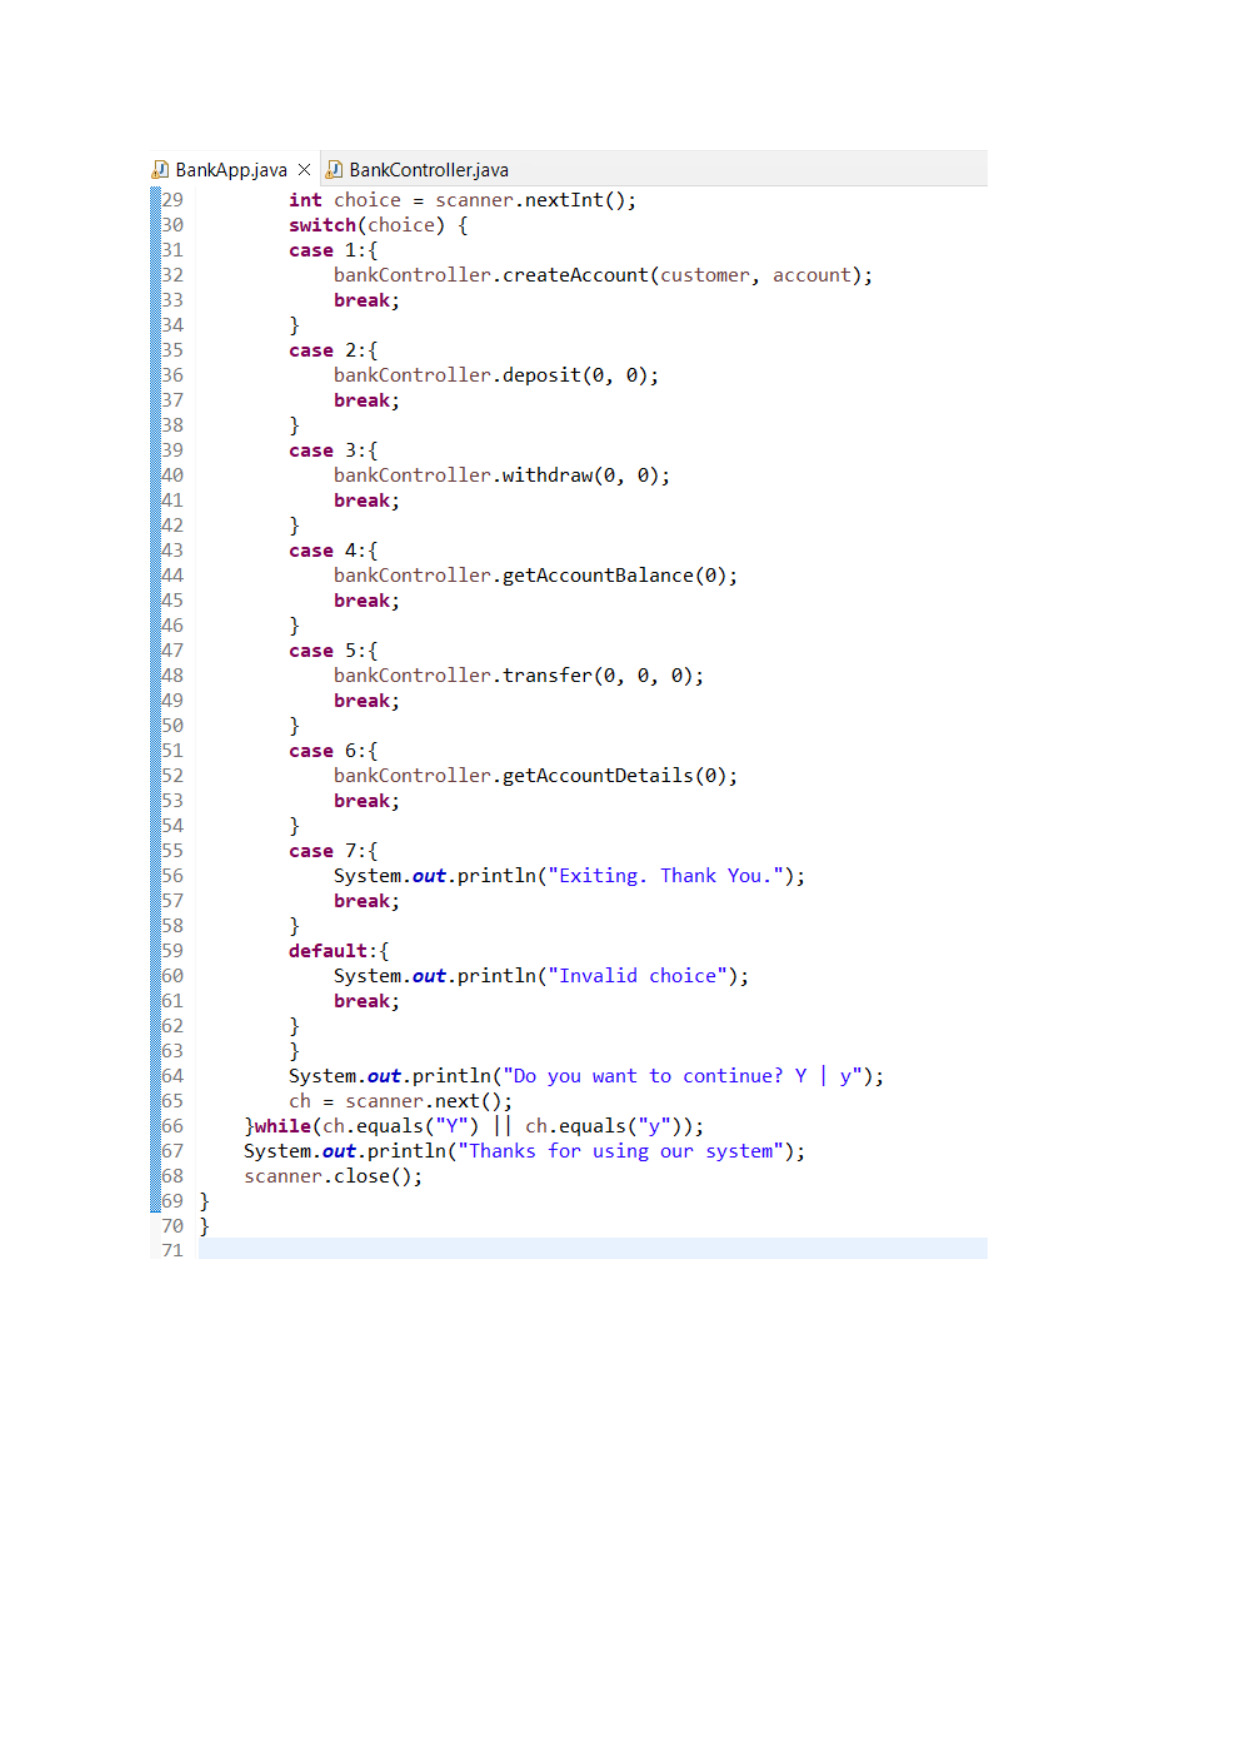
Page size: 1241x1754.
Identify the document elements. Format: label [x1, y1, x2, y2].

picture [150, 150, 988, 1259]
